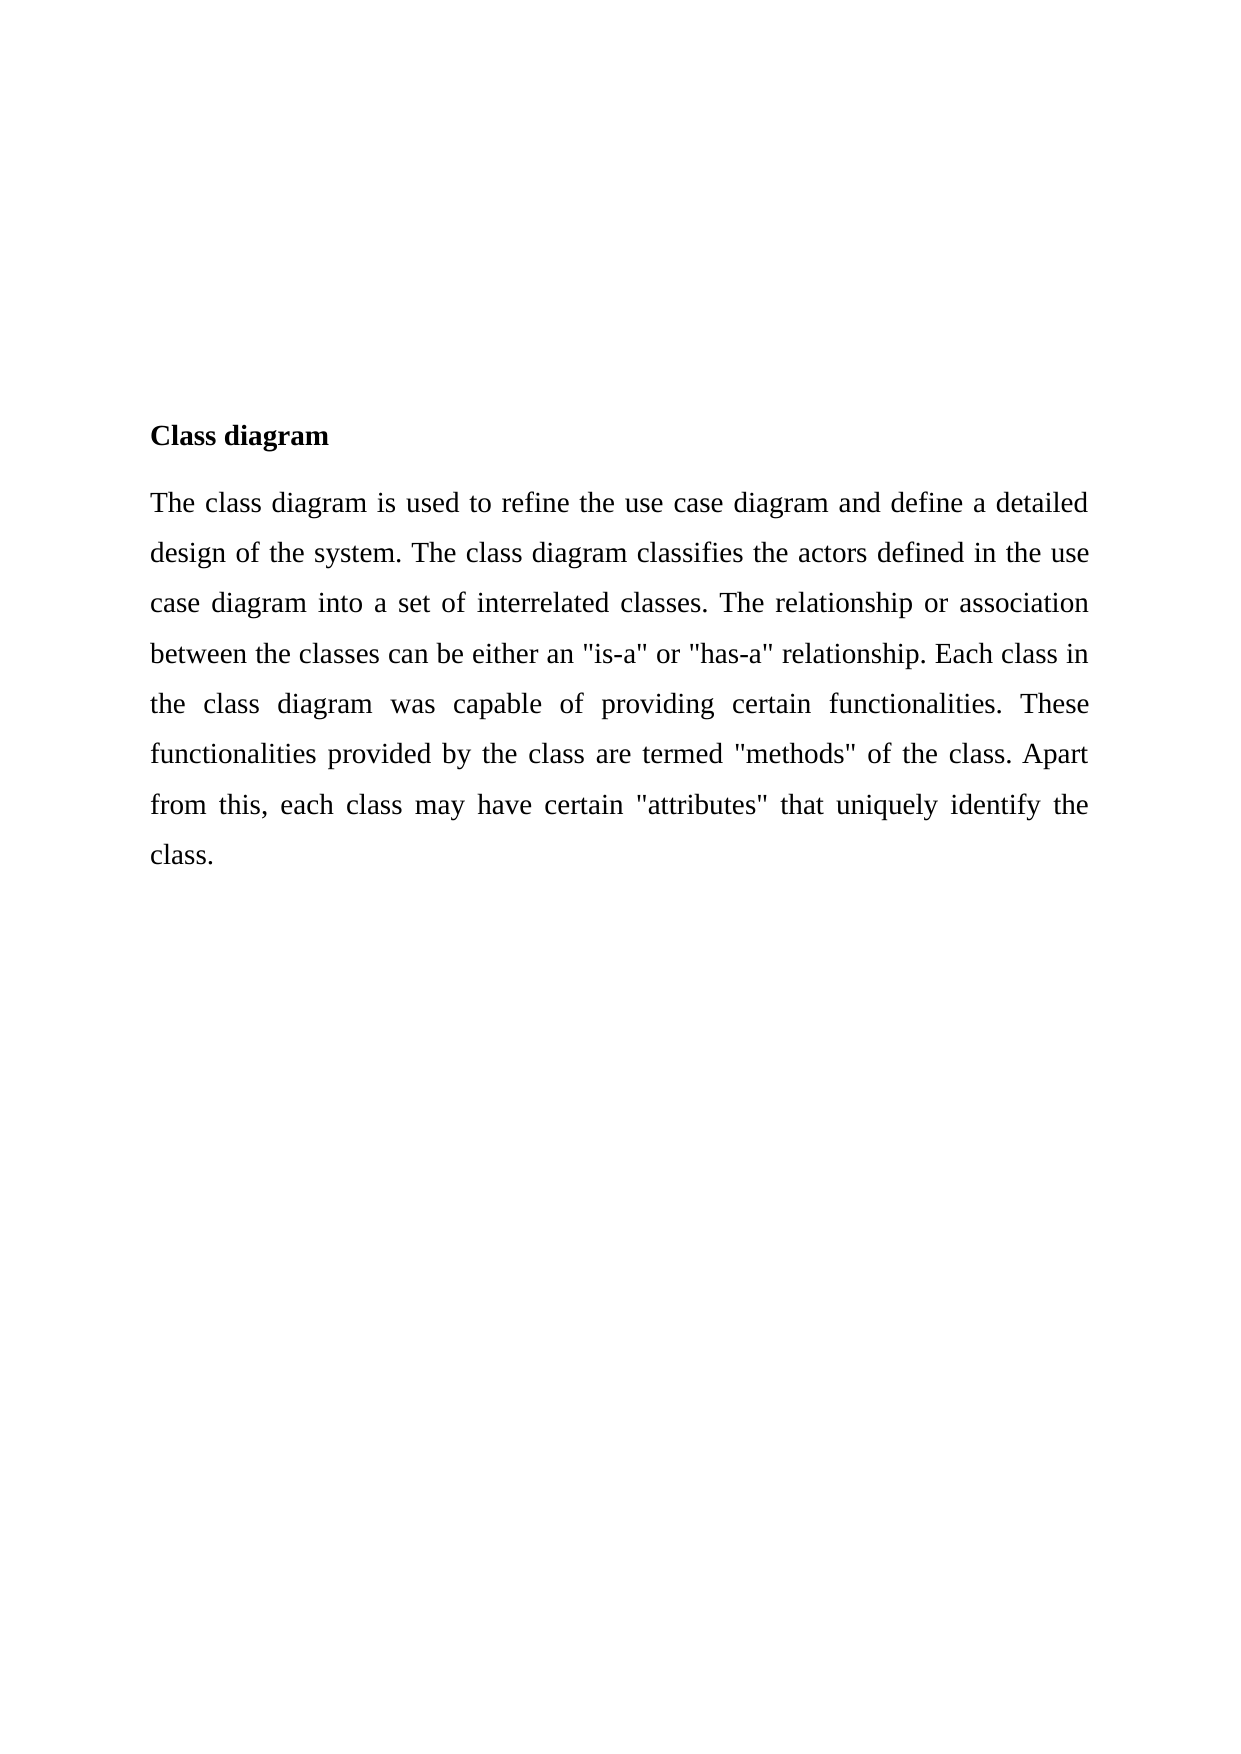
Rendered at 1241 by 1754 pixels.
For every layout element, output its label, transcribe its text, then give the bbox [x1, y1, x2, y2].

text Class diagram [150, 418, 1090, 451]
text The class diagram is used to refine the use case diagram and define a detailed design of the system. The class diagram classifies the actors defined in the use case diagram into a set of interrelated classes. The relationship or association between the classes can be either an "is-a" or "has-a" relationship. Each class in the class diagram was capable of providing certain functionalities. These functionalities provided by the class are termed "methods" of the class. Apart from this, each class may have certain "attributes" that uniquely identify the class. [150, 485, 1090, 871]
